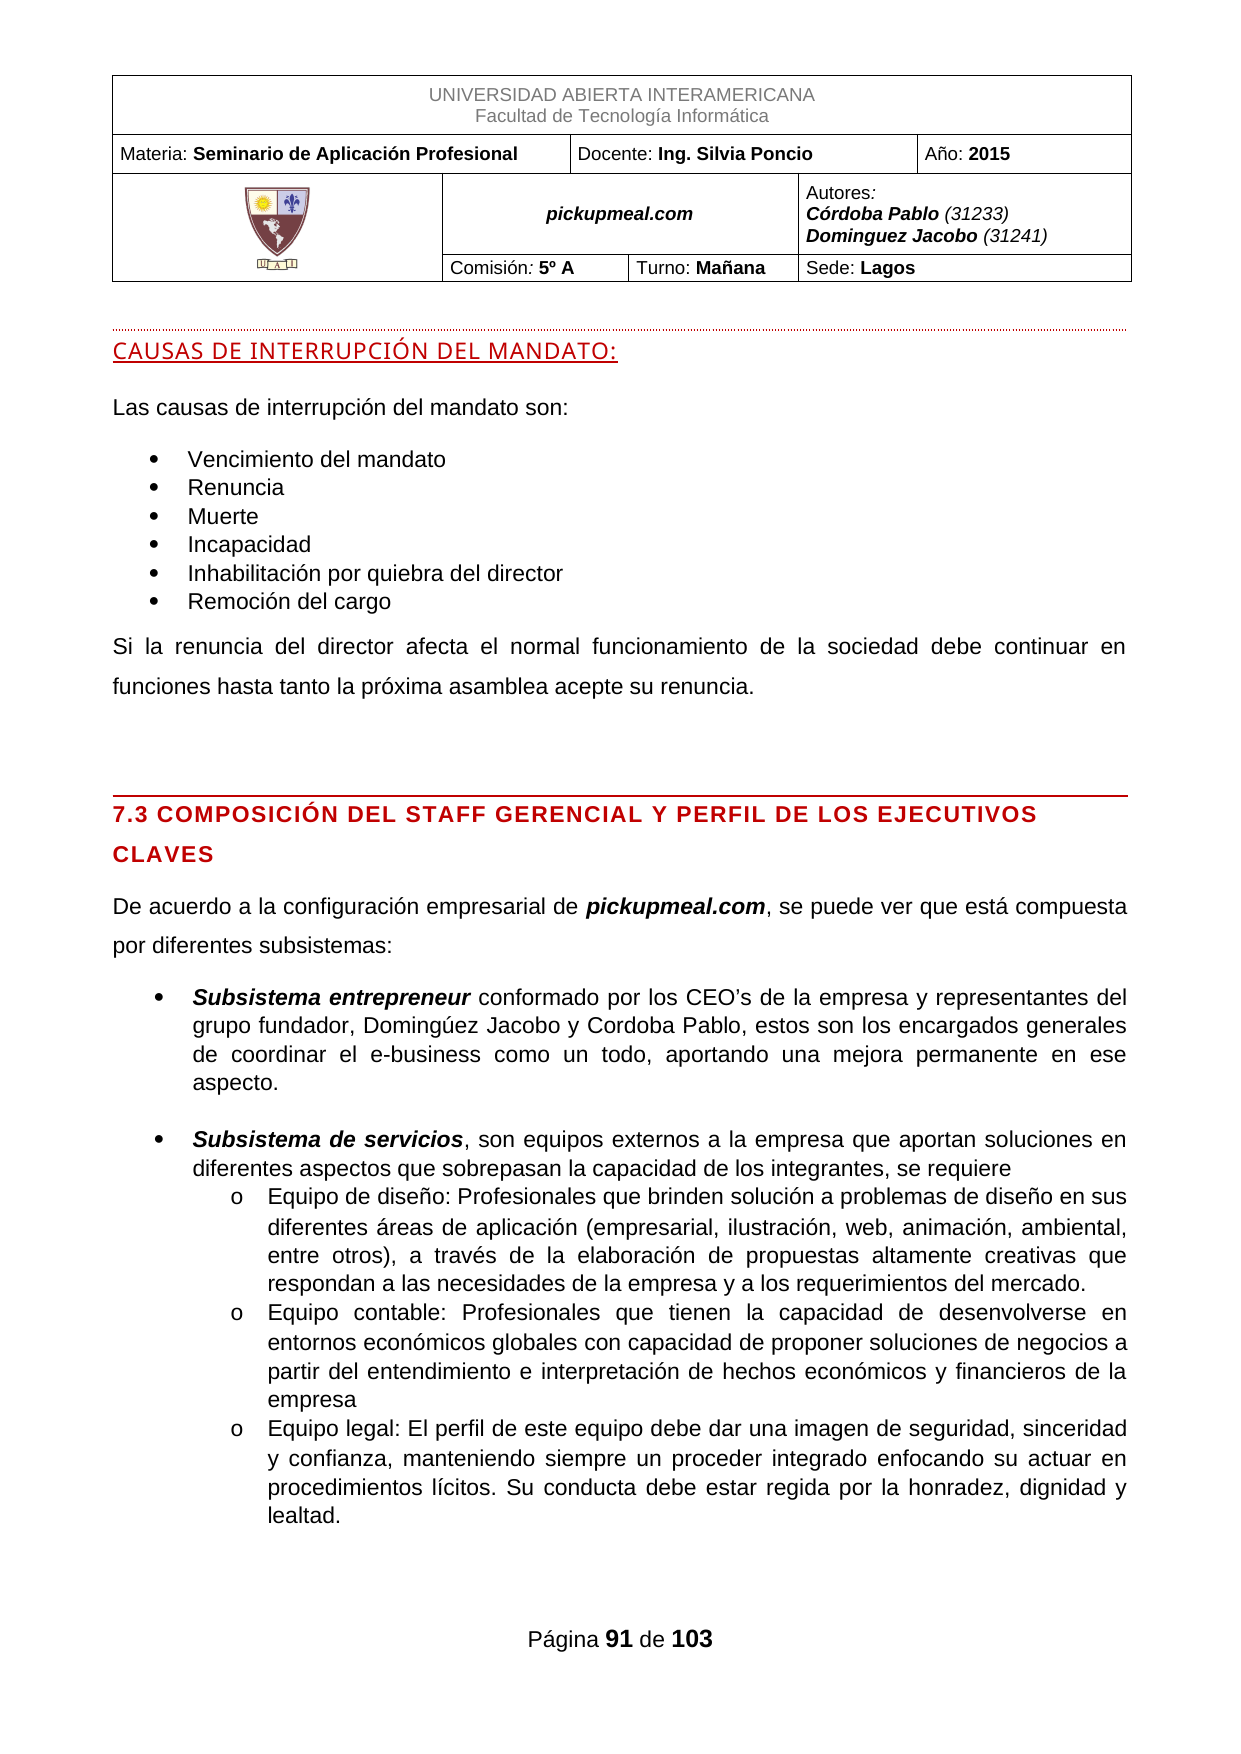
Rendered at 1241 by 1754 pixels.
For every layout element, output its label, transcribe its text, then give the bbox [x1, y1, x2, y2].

subtitle Causas de interrupción del mandato: [112, 329, 1128, 366]
list Muerte [150, 503, 1128, 529]
list Vencimiento del mandato [150, 446, 1128, 472]
list Renuncia [150, 474, 1128, 501]
list Equipo legal: El perfil de este equipo debe dar una imagen de seguridad, sinceridad y confianza, manteniendo siempre un proceder integrado enfocando su actuar en procedimientos lícitos. Su conducta debe estar regida por la honradez, dignidad y lealtad. [230, 1414, 1128, 1528]
list Subsistema de servicios, son equipos externos a la empresa que aportan soluciones en diferentes aspectos que sobrepasan la capacidad de los integrantes, se requiere [155, 1126, 1128, 1181]
list Incapacidad [150, 531, 1128, 558]
list Equipo de diseño: Profesionales que brinden solución a problemas de diseño en sus diferentes áreas de aplicación (empresarial, ilustración, web, animación, ambiental, entre otros), a través de la elaboración de propuestas altamente creativas que respondan a las necesidades de la empresa y a los requerimientos del mercado. [230, 1183, 1128, 1297]
picture [230, 182, 325, 273]
list Equipo contable: Profesionales que tienen la capacidad de desenvolverse en entornos económicos globales con capacidad de proponer soluciones de negocios a partir del entendimiento e interpretación de hechos económicos y financieros de la empresa [230, 1299, 1128, 1412]
text Si la renuncia del director afecta el normal funcionamiento de la sociedad debe continuar en funciones hasta tanto la próxima asamblea acepte su renuncia. [112, 633, 1128, 699]
list Remoción del cargo [150, 588, 1128, 614]
list Subsistema entrepreneur conformado por los CEO’s de la empresa y representantes del grupo fundador, Domingúez Jacobo y Cordoba Pablo, estos son los encargados generales de coordinar el e-business como un todo, aportando una mejora permanente en ese aspecto. [155, 984, 1128, 1096]
list Inhabilitación por quiebra del director [150, 560, 1128, 586]
text Las causas de interrupción del mandato son: [112, 394, 1128, 420]
subtitle 7.3 Composición del staff Gerencial y perfil de los ejecutivos claves [112, 796, 1128, 867]
text De acuerdo a la configuración empresarial de pickupmeal.com, se puede ver que está compuesta por diferentes subsistemas: [112, 893, 1128, 958]
